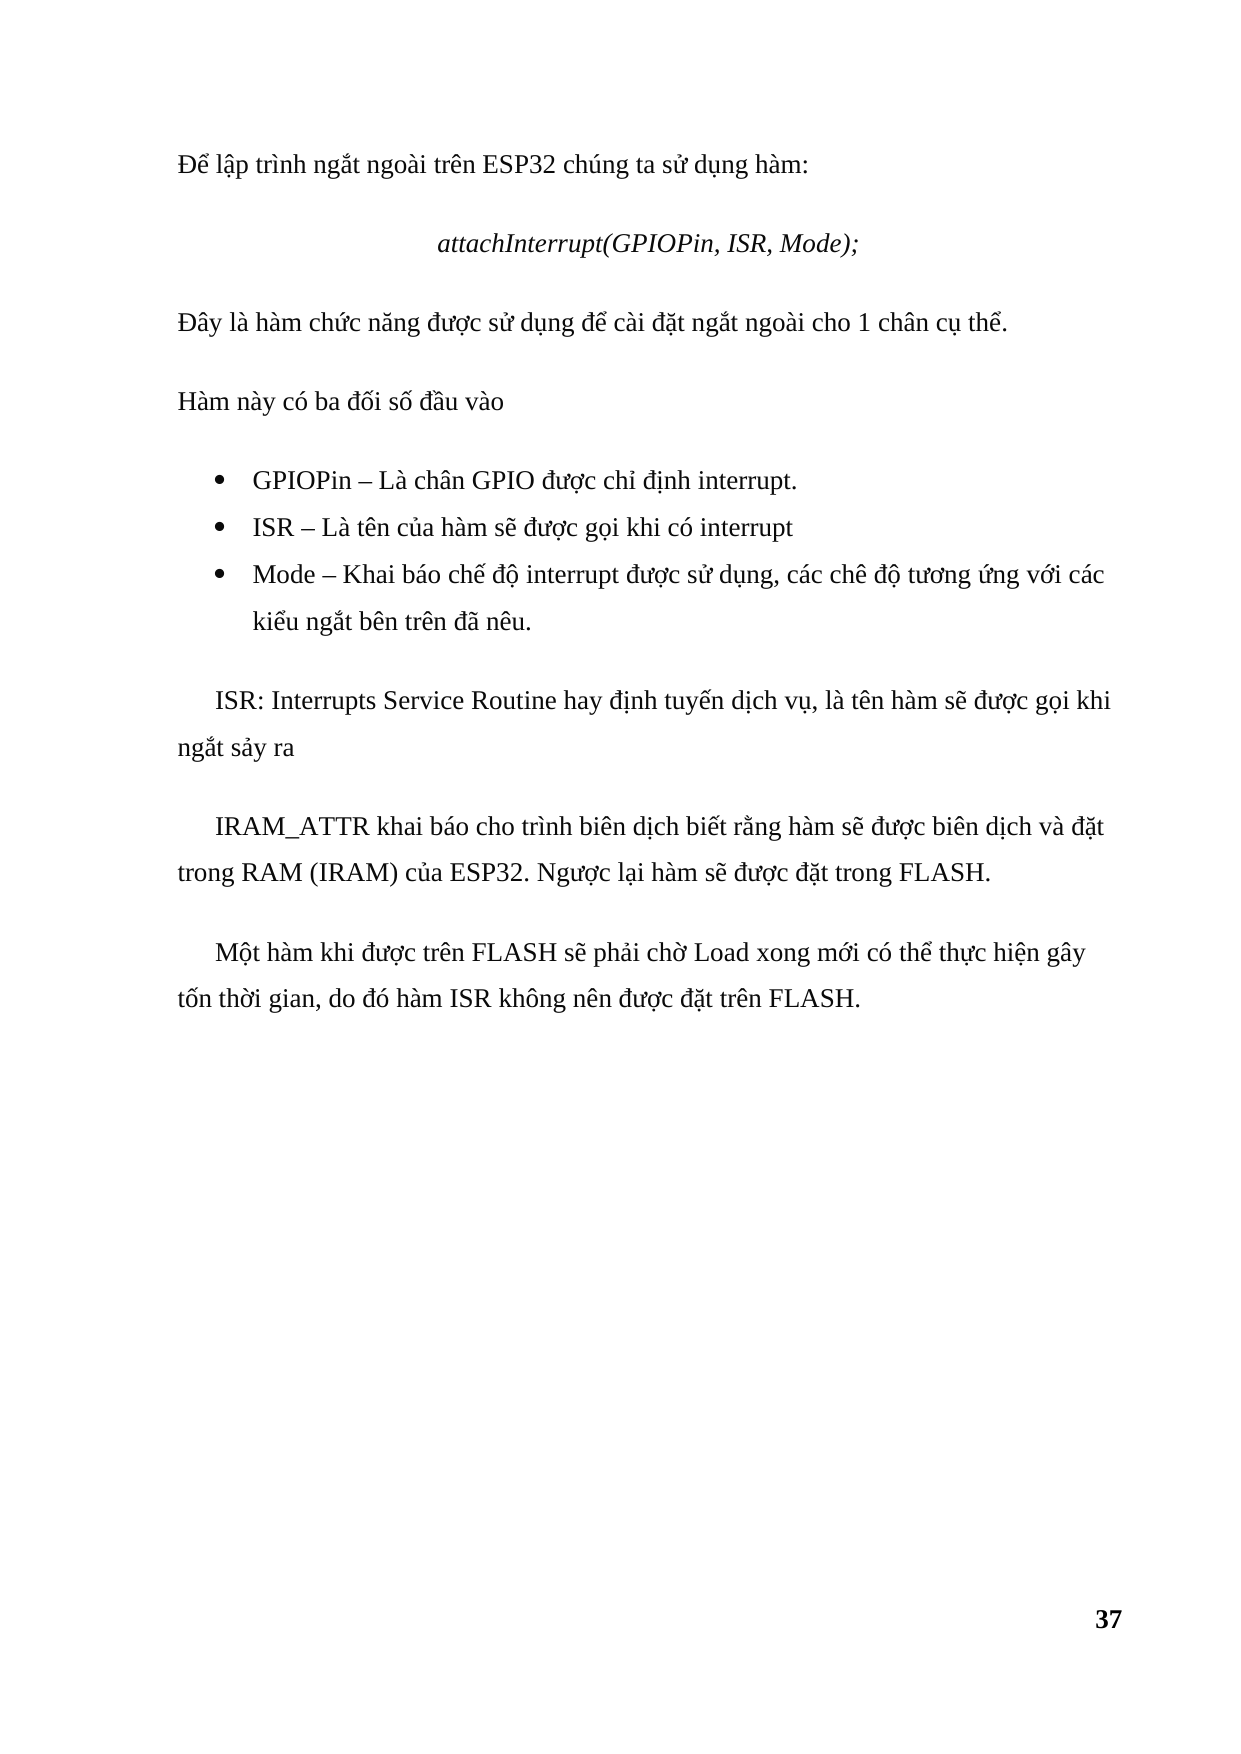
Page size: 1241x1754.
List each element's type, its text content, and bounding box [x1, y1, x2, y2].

text IRAM_ATTR khai báo cho trình biên dịch biết rằng hàm sẽ được biên dịch và đặt trong RAM (IRAM) của ESP32. Ngược lại hàm sẽ được đặt trong FLASH. [177, 810, 1122, 888]
text Để lập trình ngắt ngoài trên ESP32 chúng ta sử dụng hàm: [177, 148, 1122, 179]
list ISR – Là tên của hàm sẽ được gọi khi có interrupt [215, 511, 1122, 542]
text Hàm này có ba đối số đầu vào [177, 385, 1122, 416]
list GPIOPin – Là chân GPIO được chỉ định interrupt. [215, 464, 1122, 496]
text attachInterrupt(GPIOPin, ISR, Mode); [177, 227, 1122, 258]
text Đây là hàm chức năng được sử dụng để cài đặt ngắt ngoài cho 1 chân cụ thể. [177, 306, 1122, 337]
list Mode – Khai báo chế độ interrupt được sử dụng, các chê độ tương ứng với các kiểu ngắt bên trên đã nêu. [215, 558, 1122, 636]
text Một hàm khi được trên FLASH sẽ phải chờ Load xong mới có thể thực hiện gây tốn thời gian, do đó hàm ISR không nên được đặt trên FLASH. [177, 936, 1122, 1013]
text ISR: Interrupts Service Routine hay định tuyến dịch vụ, là tên hàm sẽ được gọi khi ngắt sảy ra [177, 684, 1122, 762]
